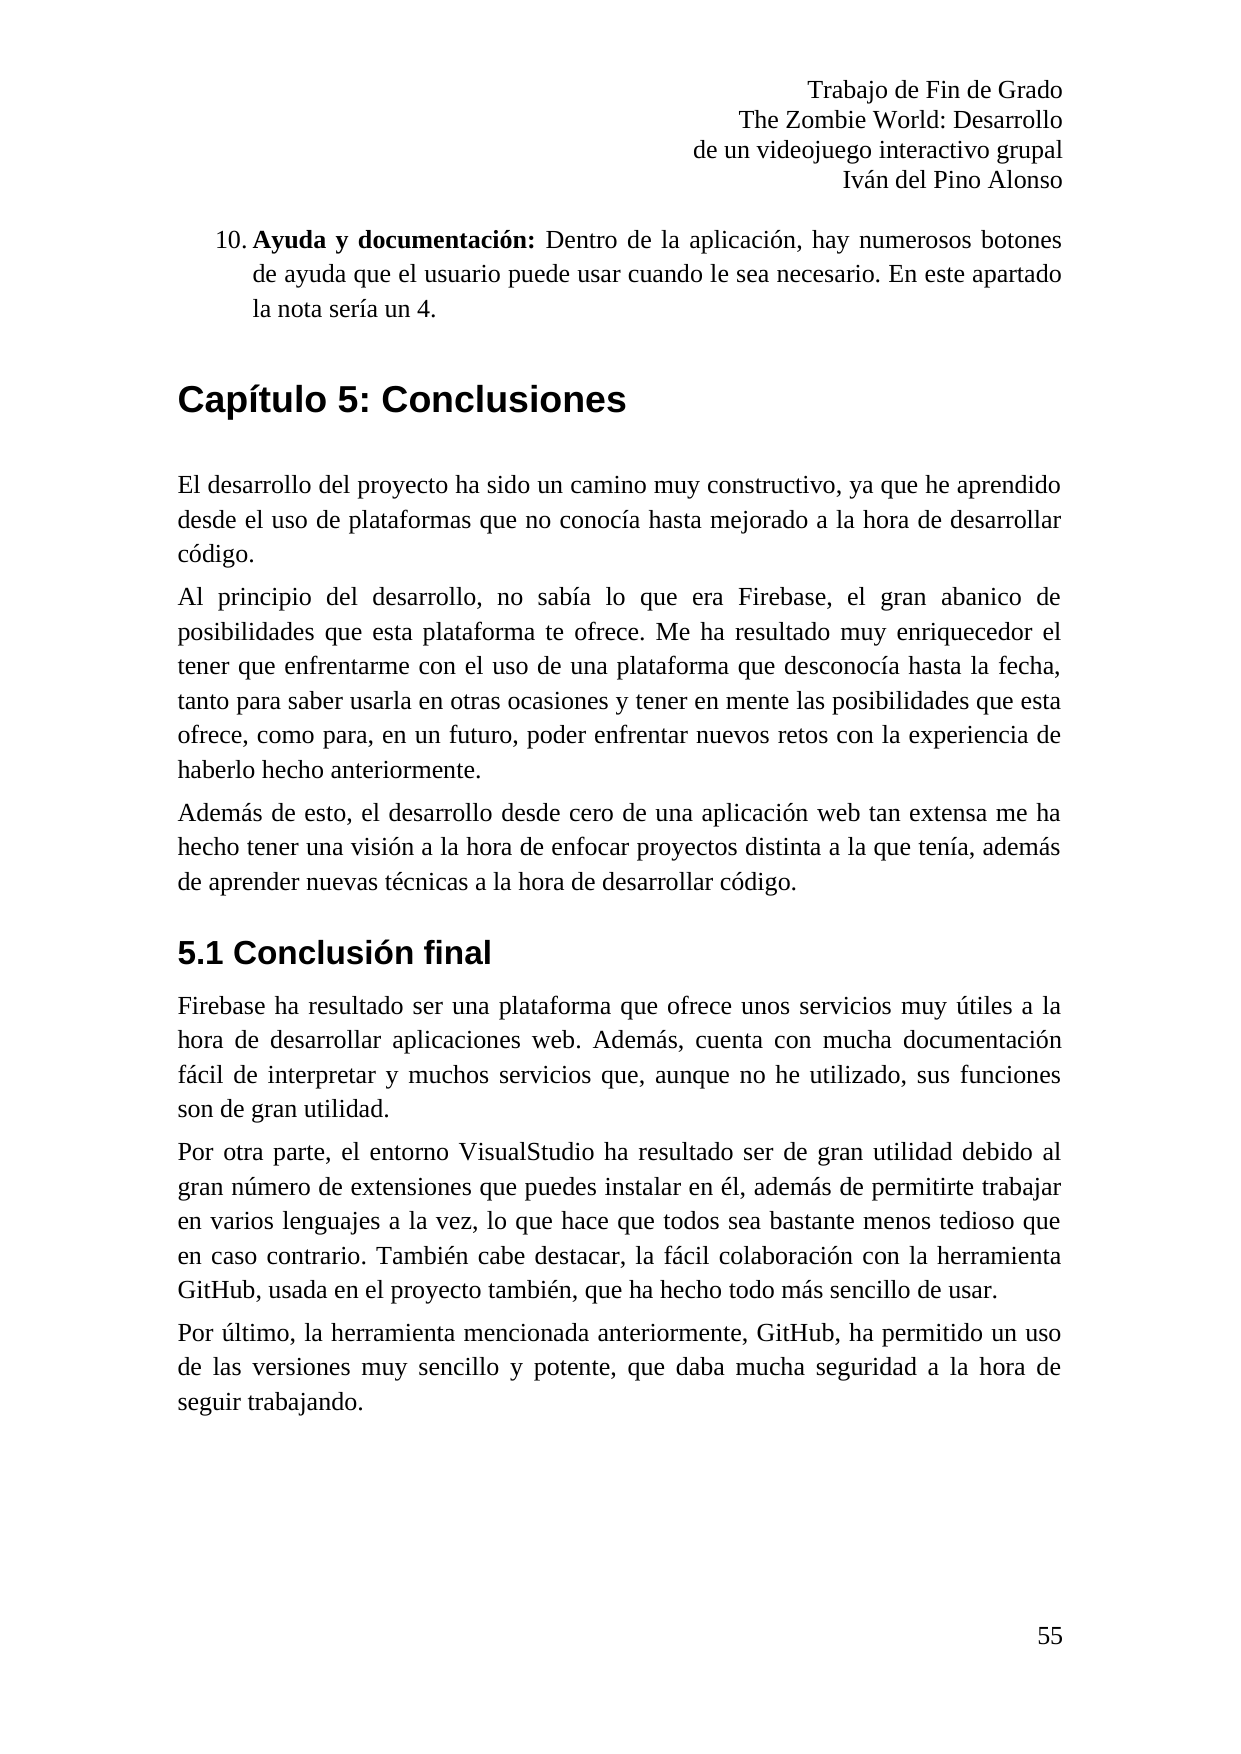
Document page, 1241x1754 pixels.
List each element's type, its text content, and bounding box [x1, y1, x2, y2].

text Firebase ha resultado ser una plataforma que ofrece unos servicios muy útiles a la hora de desarrollar aplicaciones web. Además, cuenta con mucha documentación fácil de interpretar y muchos servicios que, aunque no he utilizado, sus funciones son de gran utilidad. [177, 990, 1063, 1123]
text El desarrollo del proyecto ha sido un camino muy constructivo, ya que he aprendido desde el uso de plataformas que no conocía hasta mejorado a la hora de desarrollar código. [177, 469, 1063, 568]
subtitle 5.1 Conclusión final [177, 933, 1063, 972]
text Al principio del desarrollo, no sabía lo que era Firebase, el gran abanico de posibilidades que esta plataforma te ofrece. Me ha resultado muy enriquecedor el tener que enfrentarme con el uso de una plataforma que desconocía hasta la fecha, tanto para saber usarla en otras ocasiones y tener en mente las posibilidades que esta ofrece, como para, en un futuro, poder enfrentar nuevos retos con la experiencia de haberlo hecho anteriormente. [177, 581, 1063, 784]
text Por otra parte, el entorno VisualStudio ha resultado ser de gran utilidad debido al gran número de extensiones que puedes instalar en él, además de permitirte trabajar en varios lenguajes a la vez, lo que hace que todos sea bastante menos tedioso que en caso contrario. También cabe destacar, la fácil colaboración con la herramienta GitHub, usada en el proyecto también, que ha hecho todo más sencillo de usar. [177, 1136, 1063, 1304]
list Ayuda y documentación: Dentro de la aplicación, hay numerosos botones de ayuda que el usuario puede usar cuando le sea necesario. En este apartado la nota sería un 4. [215, 224, 1063, 323]
subtitle Capítulo 5: Conclusiones [177, 377, 1063, 420]
text Además de esto, el desarrollo desde cero de una aplicación web tan extensa me ha hecho tener una visión a la hora de enfocar proyectos distinta a la que tenía, además de aprender nuevas técnicas a la hora de desarrollar código. [177, 797, 1063, 896]
text Por último, la herramienta mencionada anteriormente, GitHub, ha permitido un uso de las versiones muy sencillo y potente, que daba mucha seguridad a la hora de seguir trabajando. [177, 1317, 1063, 1416]
